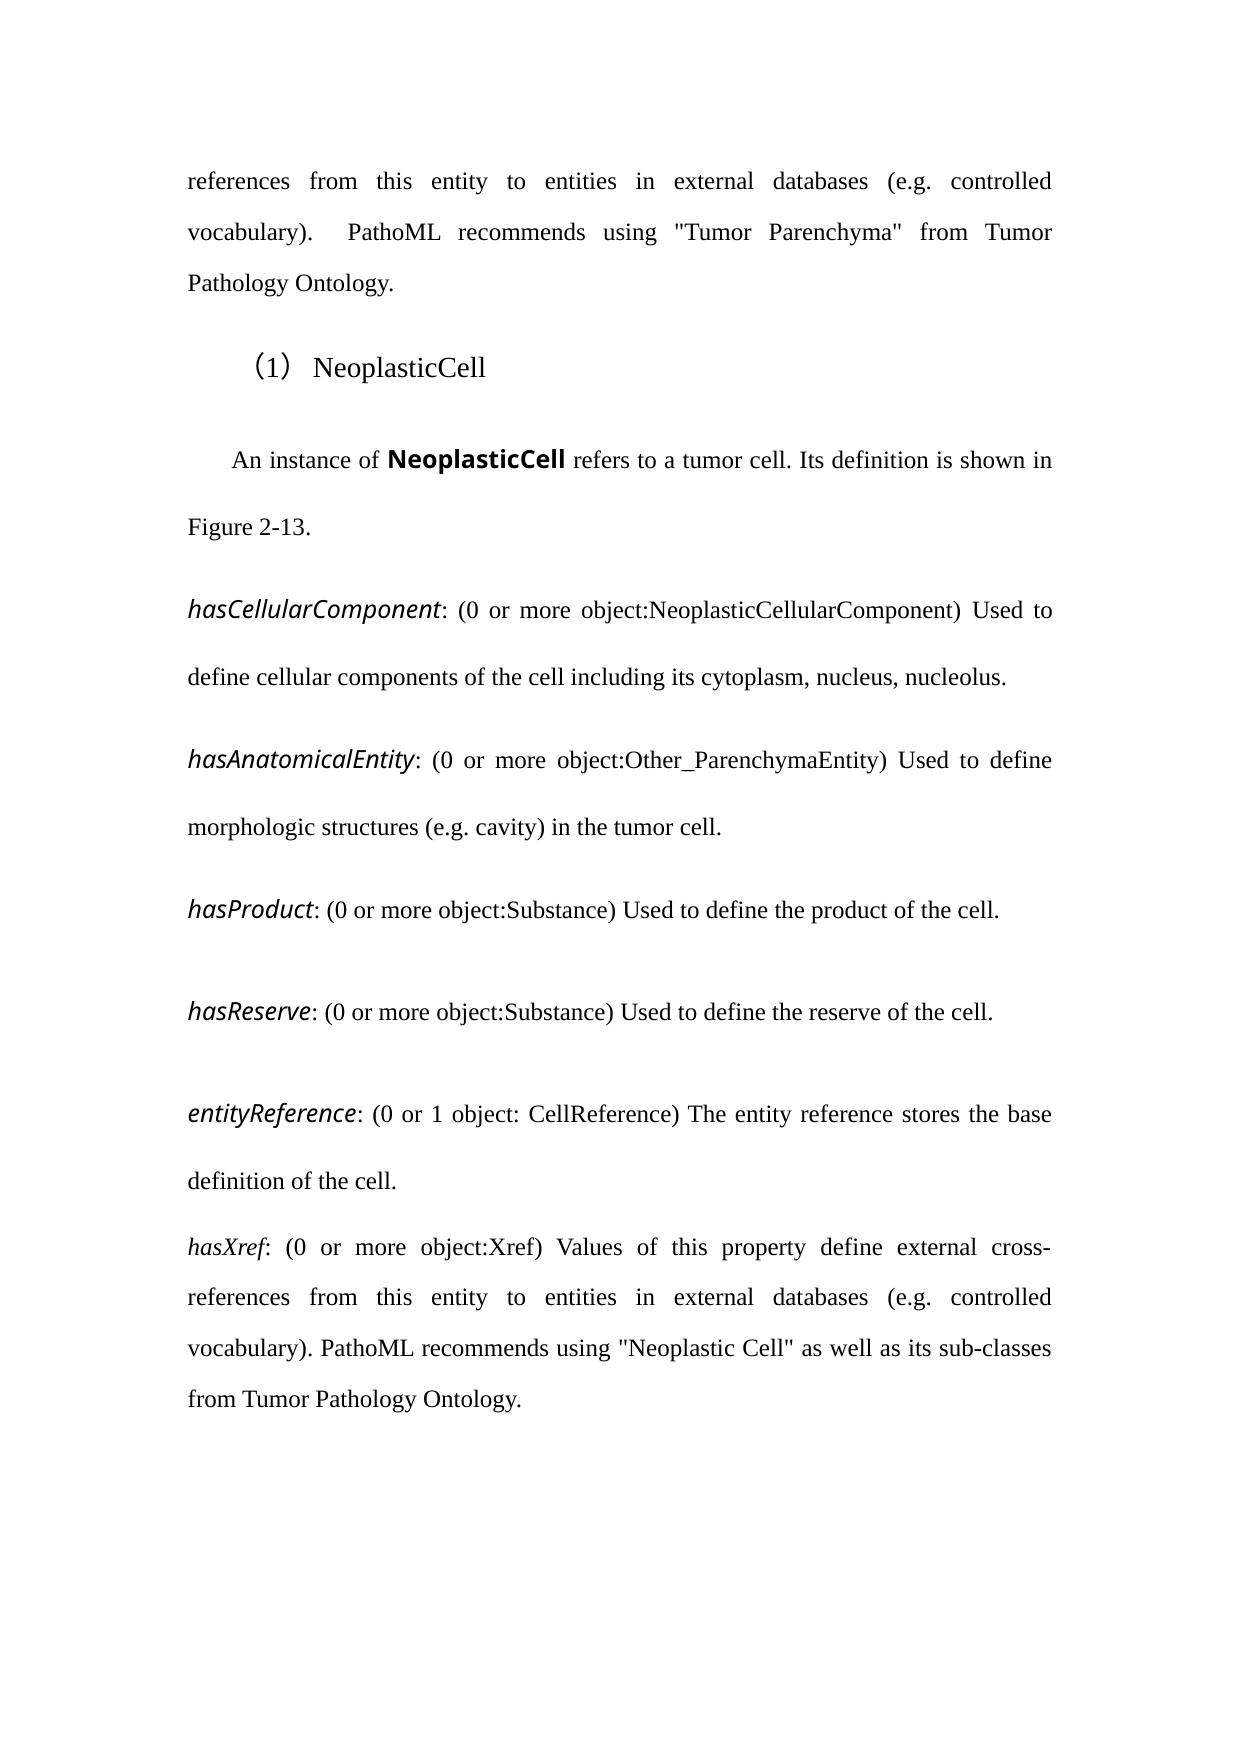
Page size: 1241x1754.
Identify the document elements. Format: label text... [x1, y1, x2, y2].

subtitle NeoplasticCell [236, 331, 1053, 399]
text hasProduct: (0 or more object:Substance) Used to define the product of the cell. [187, 875, 1053, 943]
text hasAnatomicalEntity: (0 or more object:Other_ParenchymaEntity) Used to define morphologic structures (e.g. cavity) in the tumor cell. [187, 725, 1053, 844]
text hasXref: (0 or more object:Xref) Values of this property define external cross-references from this entity to entities in external databases (e.g. controlled vocabulary). PathoML recommends using "Neoplastic Cell" as well as its sub-classes from Tumor Pathology Ontology. [187, 1229, 1053, 1416]
text hasReserve: (0 or more object:Substance) Used to define the reserve of the cell. [187, 977, 1053, 1045]
text hasCellularComponent: (0 or more object:NeoplasticCellularComponent) Used to define cellular components of the cell including its cytoplasm, nucleus, nucleolus. [187, 574, 1053, 693]
text entityReference: (0 or 1 object: CellReference) The entity reference stores the base definition of the cell. [187, 1079, 1053, 1198]
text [187, 164, 1053, 300]
